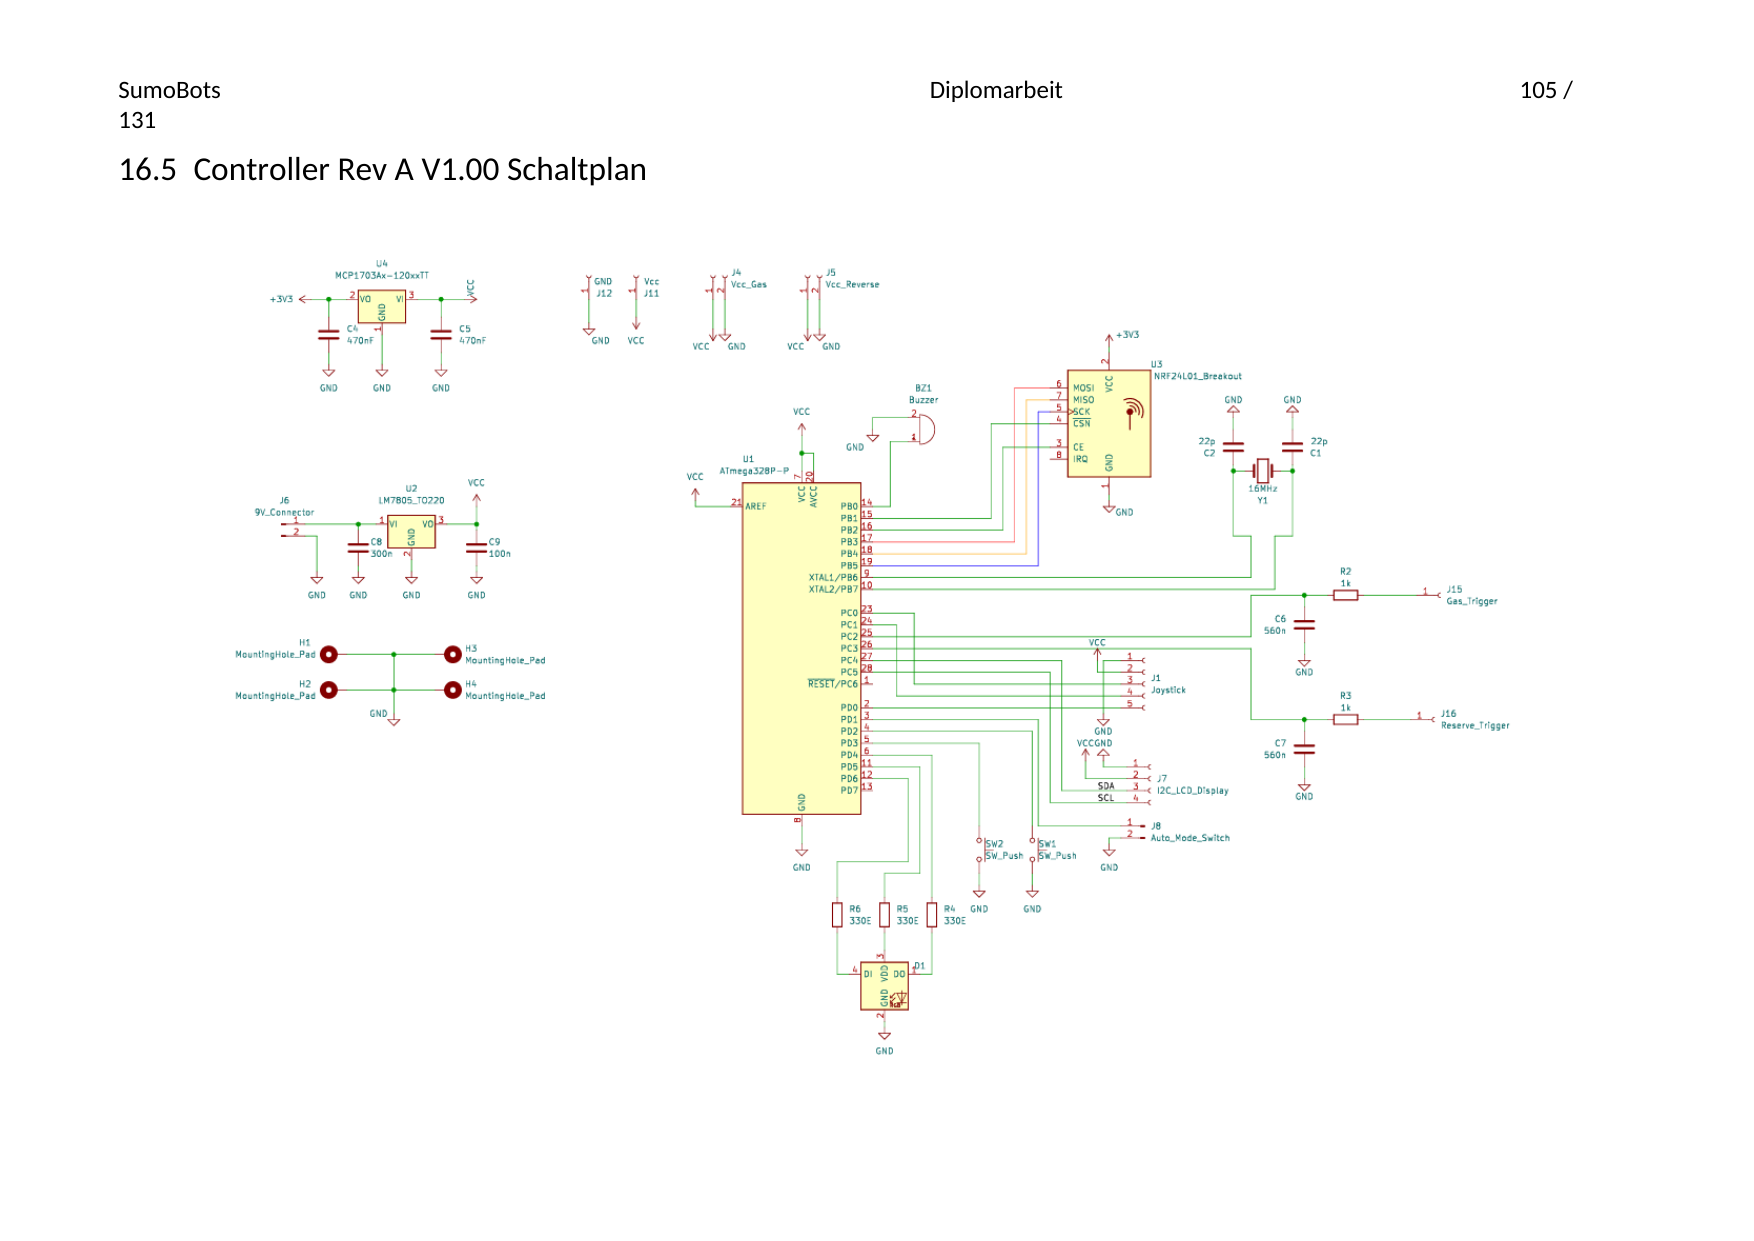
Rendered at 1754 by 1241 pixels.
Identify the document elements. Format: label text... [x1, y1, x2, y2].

subtitle Controller Rev A V1.00 Schaltplan [118, 148, 1606, 188]
picture [199, 218, 1526, 1058]
